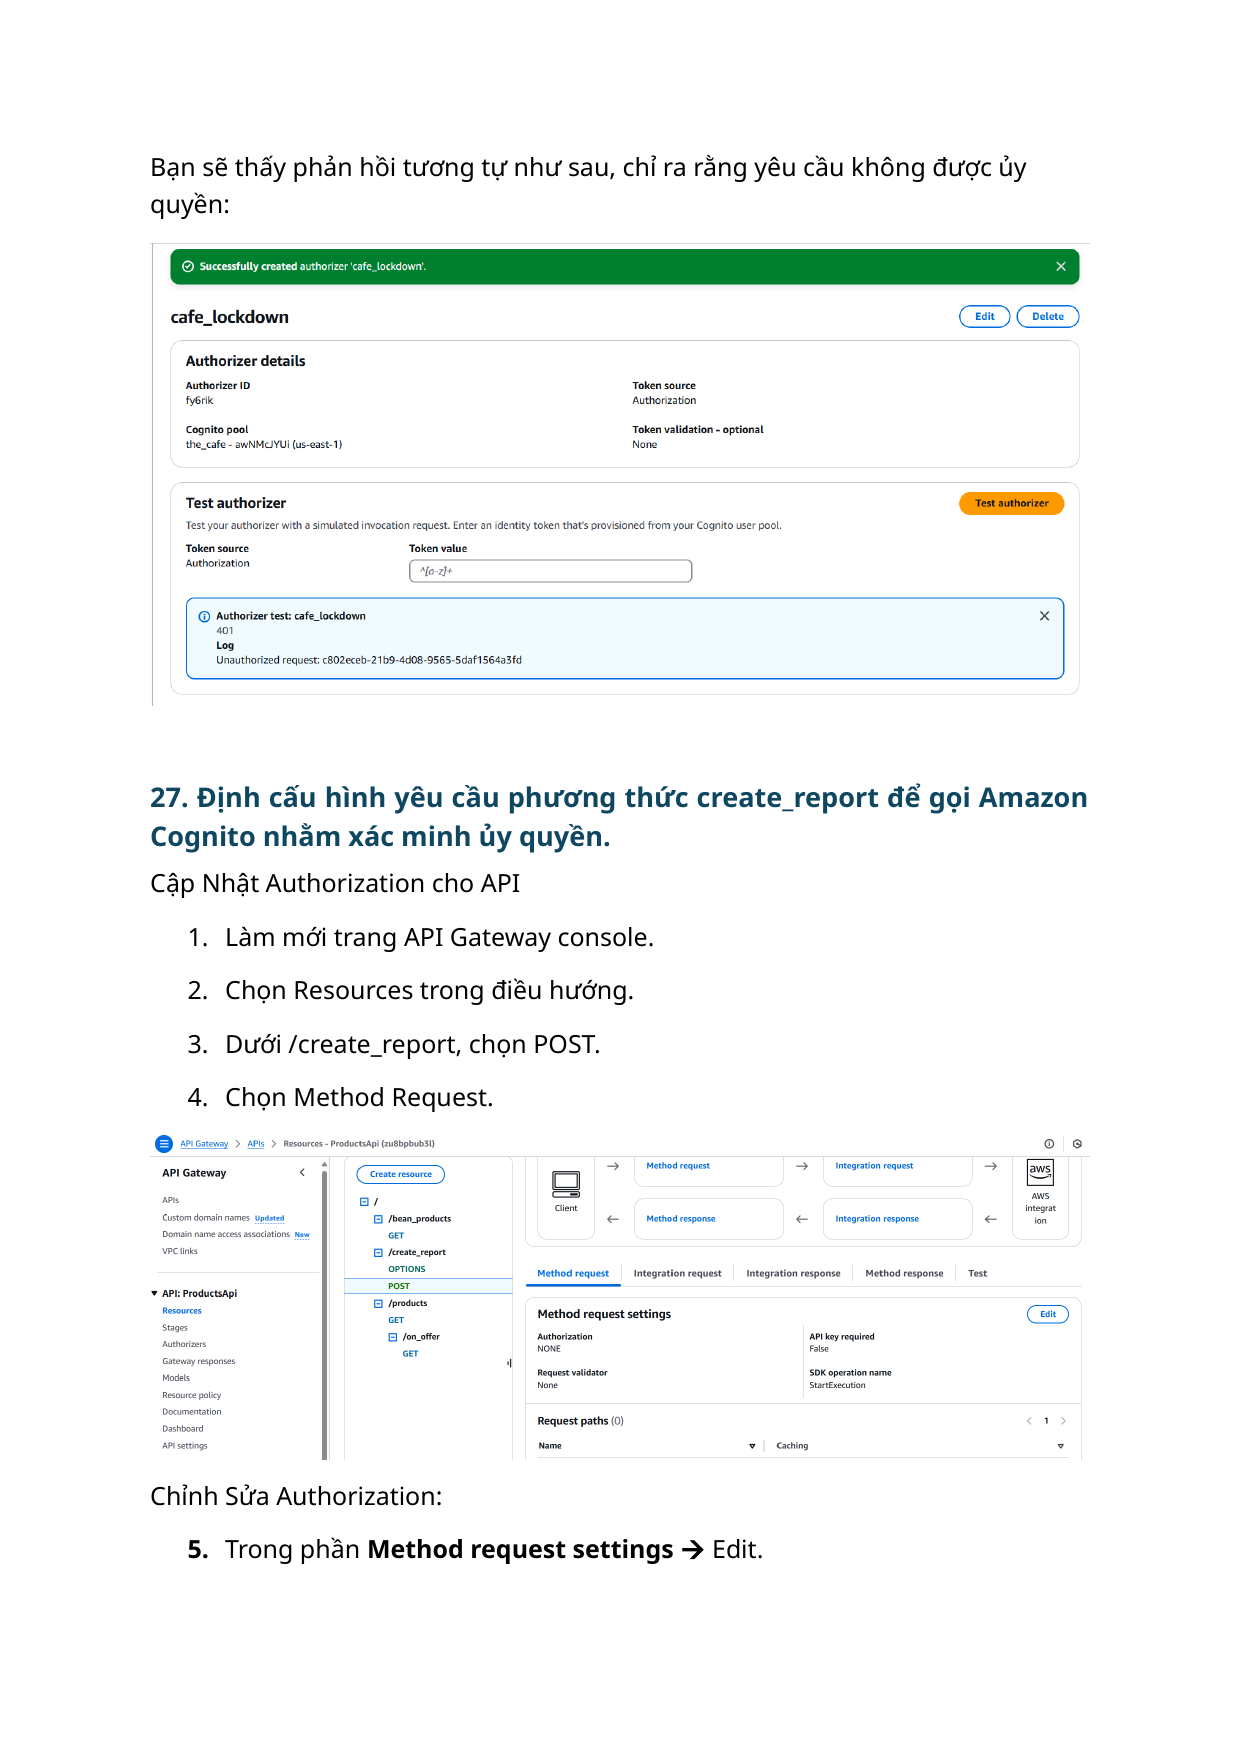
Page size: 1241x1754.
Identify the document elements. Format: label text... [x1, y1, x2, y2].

picture [150, 1133, 1091, 1460]
list Chọn Method Request. [187, 1080, 1090, 1114]
subtitle 27. Định cấu hình yêu cầu phương thức create_report để gọi Amazon Cognito nhằm xác minh ủy quyền. [150, 778, 1090, 855]
text Bạn sẽ thấy phản hồi tương tự như sau, chỉ ra rằng yêu cầu không được ủy quyền: [150, 150, 1090, 221]
list Trong phần Method request settings Edit. [187, 1532, 1090, 1566]
text Cập Nhật Authorization cho API [150, 866, 1090, 900]
text Chỉnh Sửa Authorization: [150, 1478, 1090, 1513]
picture [150, 240, 1091, 706]
list Chọn Resources trong điều hướng. [187, 973, 1090, 1007]
list Dưới /create_report, chọn POST. [187, 1026, 1090, 1060]
list Làm mới trang API Gateway console. [187, 919, 1090, 953]
